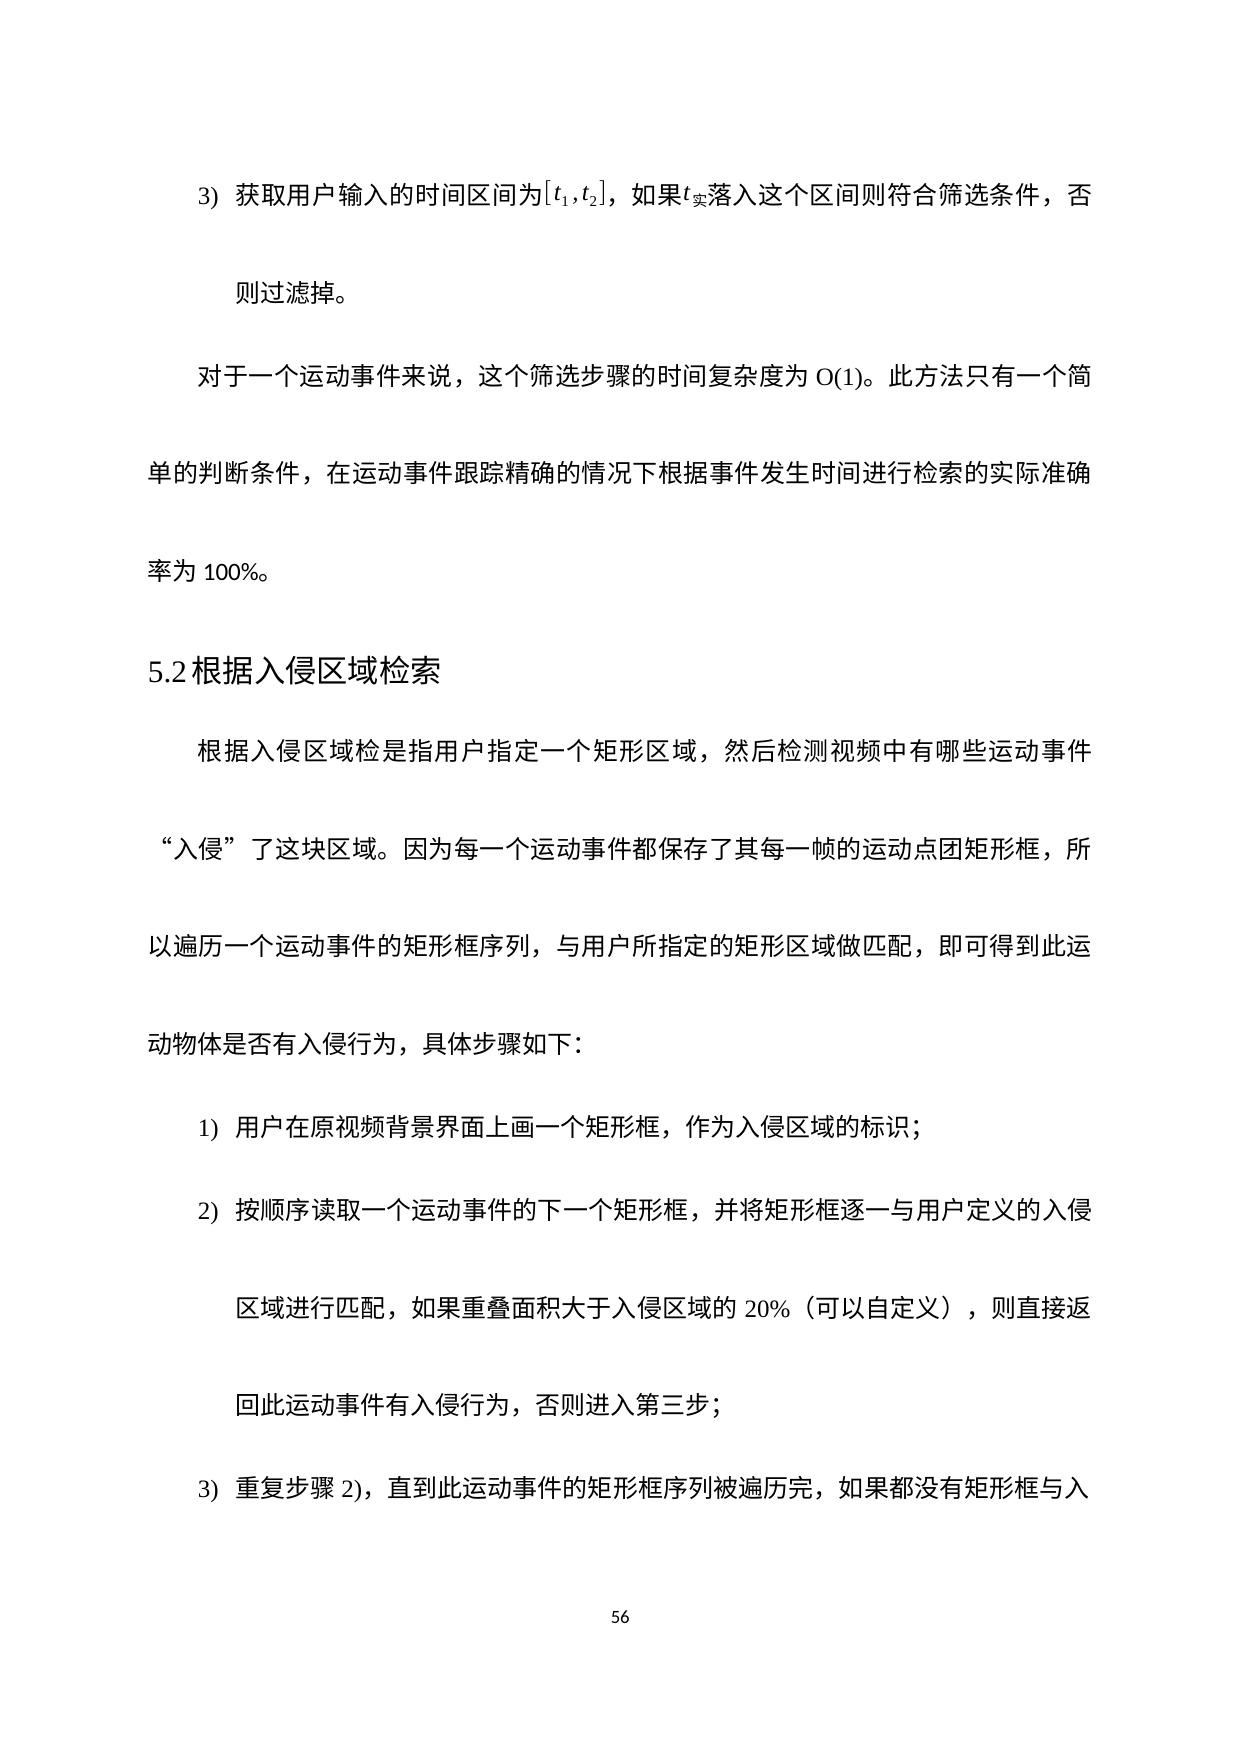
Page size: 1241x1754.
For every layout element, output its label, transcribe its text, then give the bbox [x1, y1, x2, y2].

list 根据入侵区域检索 [148, 636, 1092, 701]
list 按顺序读取一个运动事件的下一个矩形框，并将矩形框逐一与用户定义的入侵区域进行匹配，如果重叠面积大于入侵区域的20%（可以自定义），则直接返回此运动事件有入侵行为，否则进入第三步； [198, 1176, 1092, 1436]
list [198, 1454, 1092, 1519]
text 对于一个运动事件来说，这个筛选步骤的时间复杂度为O(1)。此方法只有一个简单的判断条件，在运动事件跟踪精确的情况下根据事件发生时间进行检索的实际准确率为100%。 [148, 342, 1092, 602]
text 根据入侵区域检是指用户指定一个矩形区域，然后检测视频中有哪些运动事件“入侵”了这块区域。因为每一个运动事件都保存了其每一帧的运动点团矩形框，所以遍历一个运动事件的矩形框序列，与用户所指定的矩形区域做匹配，即可得到此运动物体是否有入侵行为，具体步骤如下： [148, 717, 1092, 1075]
list 获取用户输入的时间区间为，如果落入这个区间则符合筛选条件，否则过滤掉。 [198, 161, 1092, 324]
list 用户在原视频背景界面上画一个矩形框，作为入侵区域的标识； [198, 1093, 1092, 1158]
